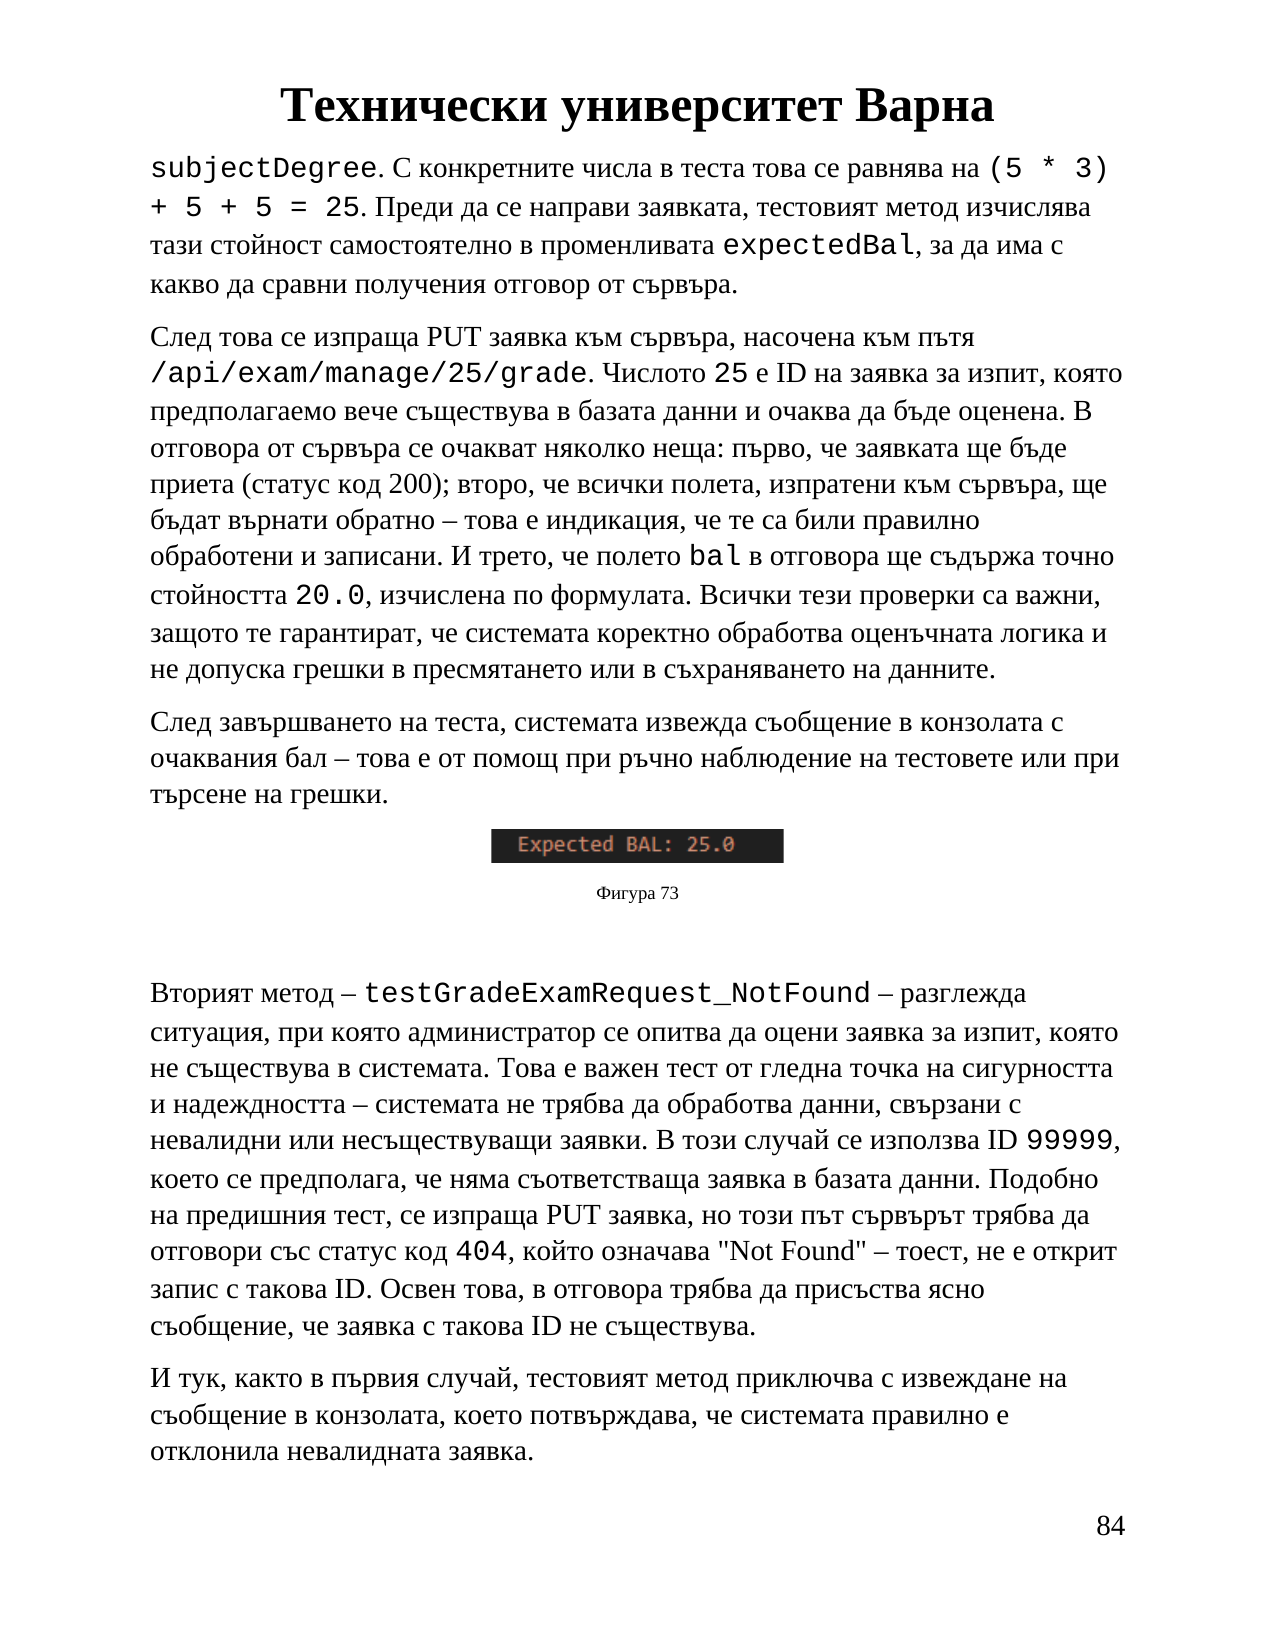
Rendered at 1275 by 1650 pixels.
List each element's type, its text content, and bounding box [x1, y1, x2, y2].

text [150, 150, 1125, 299]
text И тук, както в първия случай, тестовият метод приключва с извеждане на съобщение в конзолата, което потвърждава, че системата правилно е отклонила невалидната заявка. [150, 1361, 1125, 1466]
text Вторият метод – testGradeExamRequest_NotFound – разглежда ситуация, при която администратор се опитва да оцени заявка за изпит, която не съществува в системата. Това е важен тест от гледна точка на сигурността и надеждността – системата не трябва да обработва данни, свързани с невалидни или несъществуващи заявки. В този случай се използва ID 99999, което се предполага, че няма съответстваща заявка в базата данни. Подобно на предишния тест, се изпраща PUT заявка, но този път сървърът трябва да отговори със статус код 404, който означава "Not Found" – тоест, не е открит запис с такова ID. Освен това, в отговора трябва да присъства ясно съобщение, че заявка с такова ID не съществува. [150, 975, 1125, 1341]
text След това се изпраща PUT заявка към сървъра, насочена към пътя /api/exam/manage/25/grade. Числото 25 е ID на заявка за изпит, която предполагаемо вече съществува в базата данни и очаква да бъде оценена. В отговора от сървъра се очакват няколко неща: първо, че заявката ще бъде приета (статус код 200); второ, че всички полета, изпратени към сървъра, ще бъдат върнати обратно – това е индикация, че те са били правилно обработени и записани. И трето, че полето bal в отговора ще съдържа точно стойността 20.0, изчислена по формулата. Всички тези проверки са важни, защото те гарантират, че системата коректно обработва оценъчната логика и не допуска грешки в пресмятането или в съхраняването на данните. [150, 319, 1125, 685]
text След завършването на теста, системата извежда съобщение в конзолата с очаквания бал – това е от помощ при ръчно наблюдение на тестовете или при търсене на грешки. [150, 704, 1125, 810]
text Фигура 73 [150, 882, 1125, 904]
picture [491, 829, 784, 863]
